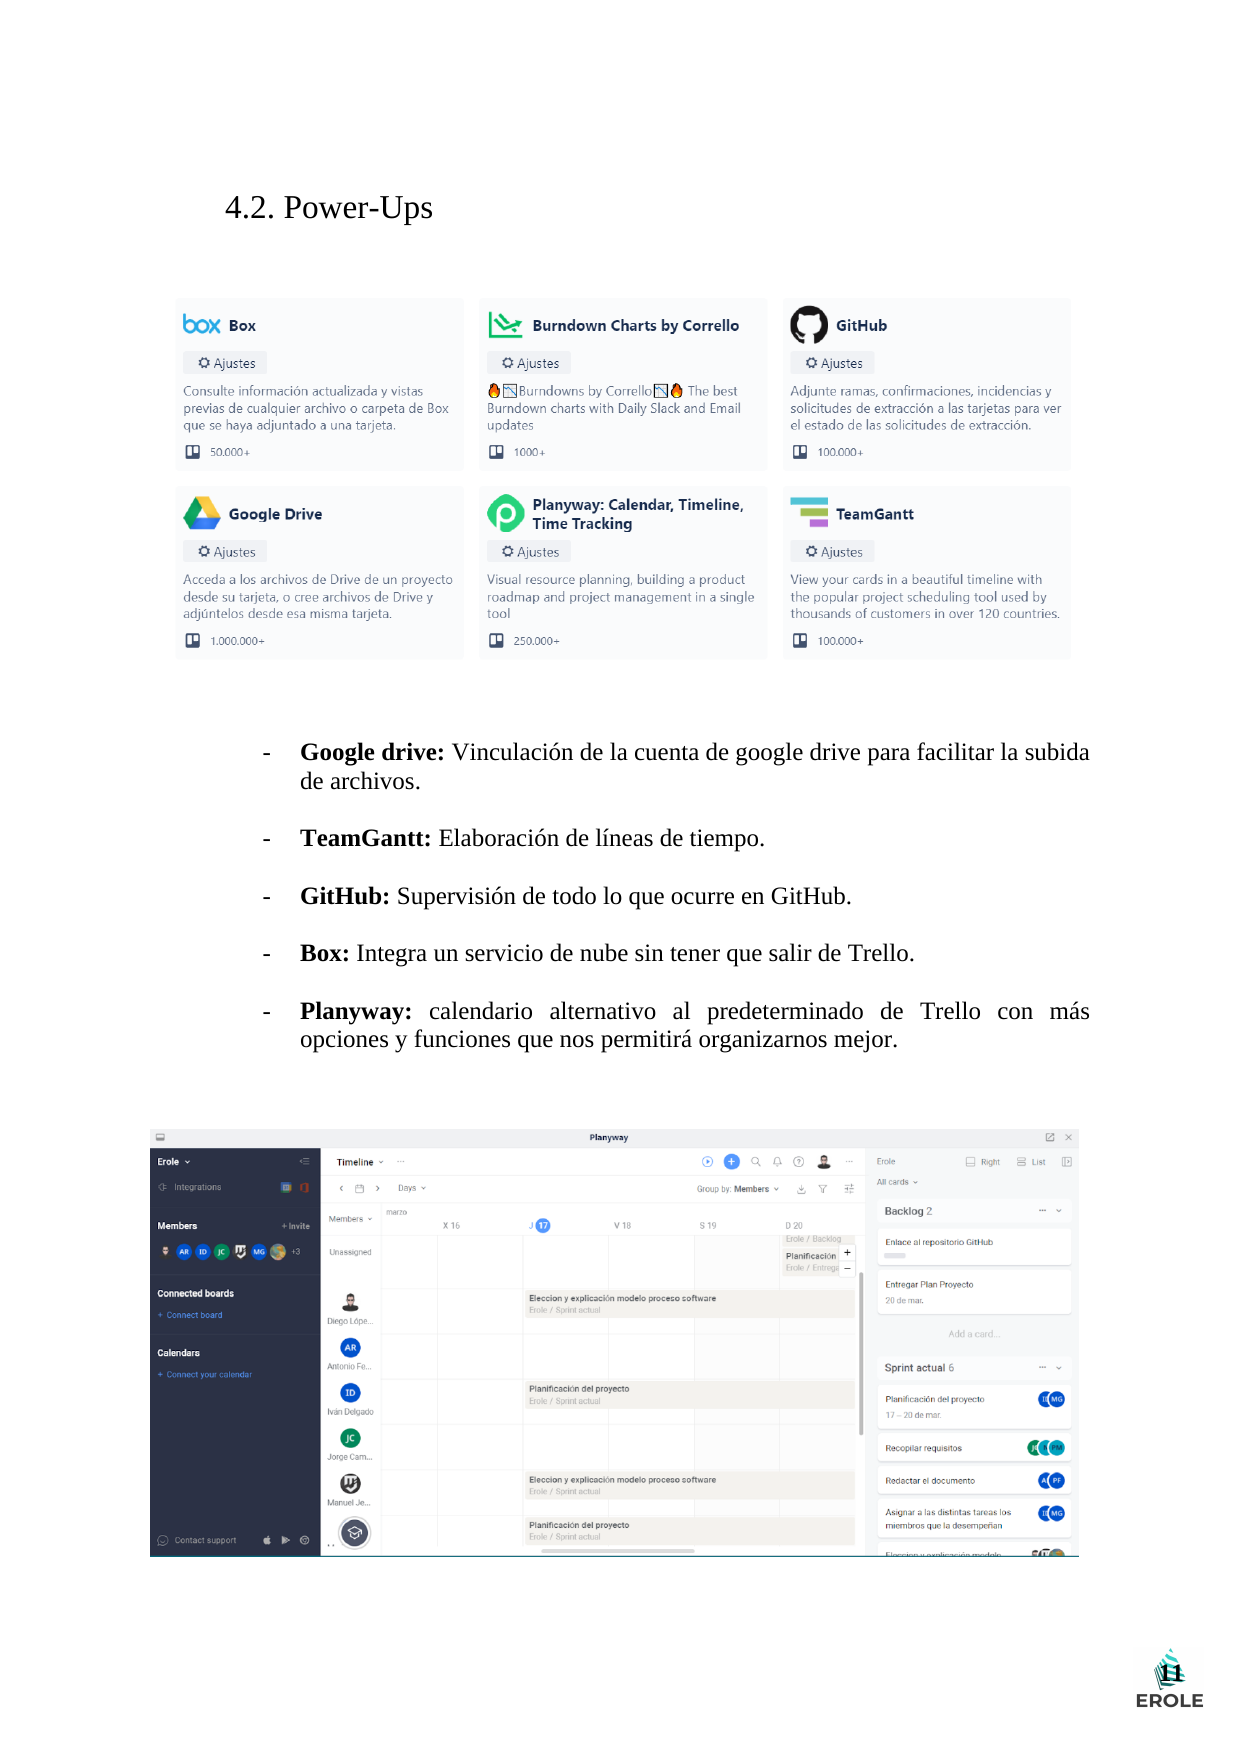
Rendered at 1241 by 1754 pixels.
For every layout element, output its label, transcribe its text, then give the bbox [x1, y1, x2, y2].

subtitle 4.2. Power-Ups [150, 187, 1090, 226]
list GitHub: Supervisión de todo lo que ocurre en GitHub. [262, 881, 1090, 909]
picture [150, 1129, 1079, 1557]
list Box: Integra un servicio de nube sin tener que salir de Trello. [262, 938, 1090, 967]
picture [1132, 1647, 1205, 1709]
list Google drive: Vinculación de la cuenta de google drive para facilitar la subida de archivos. [262, 737, 1090, 794]
list TeamGantt: Elaboración de líneas de tiempo. [262, 823, 1090, 852]
picture [149, 292, 1091, 662]
list Planyway: calendario alternativo al predeterminado de Trello con más opciones y funciones que nos permitirá organizarnos mejor. [262, 996, 1090, 1053]
